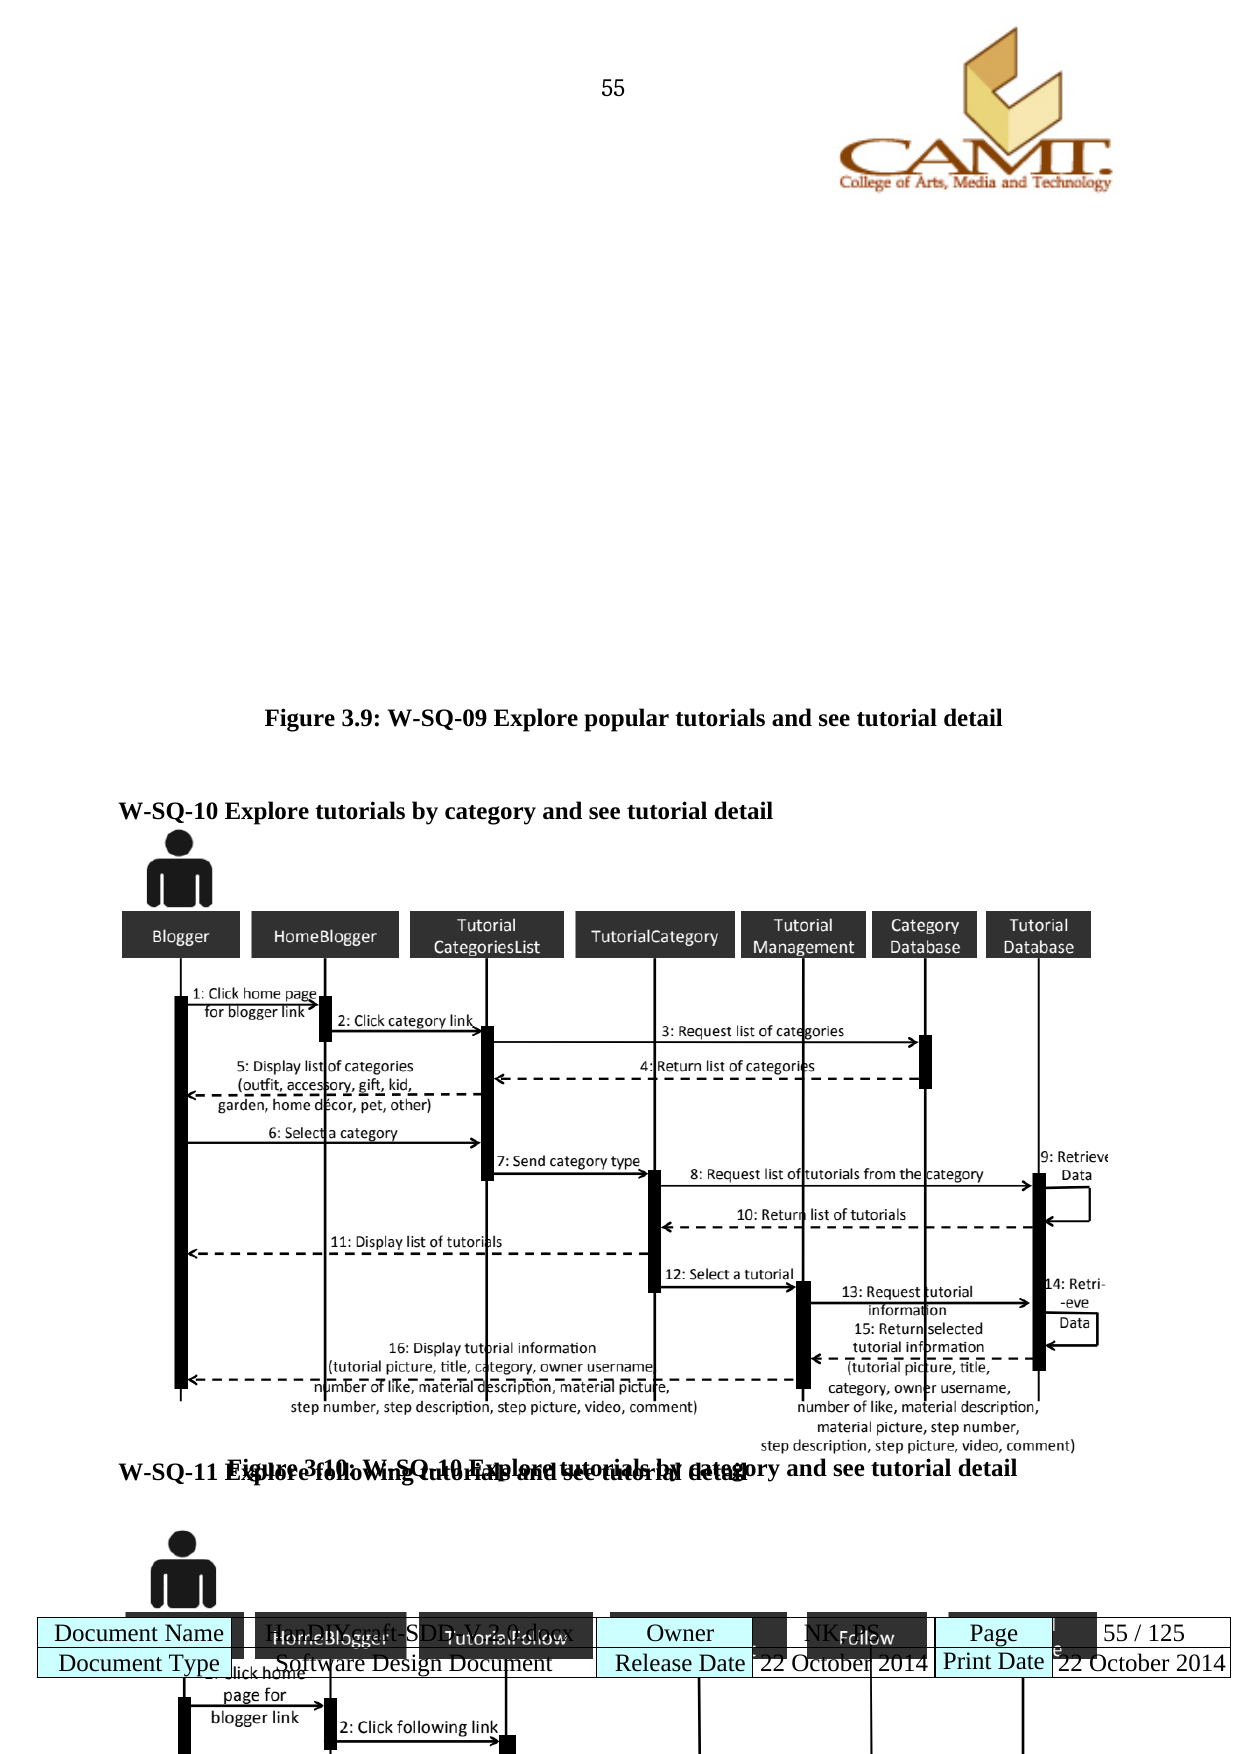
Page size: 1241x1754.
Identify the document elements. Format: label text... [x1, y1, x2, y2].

picture [755, 18, 1221, 207]
text W-SQ-10 Explore tutorials by category and see tutorial detail [118, 796, 1108, 824]
text W-SQ-11 Explore following tutorials and see tutorial detail [118, 1457, 1108, 1486]
